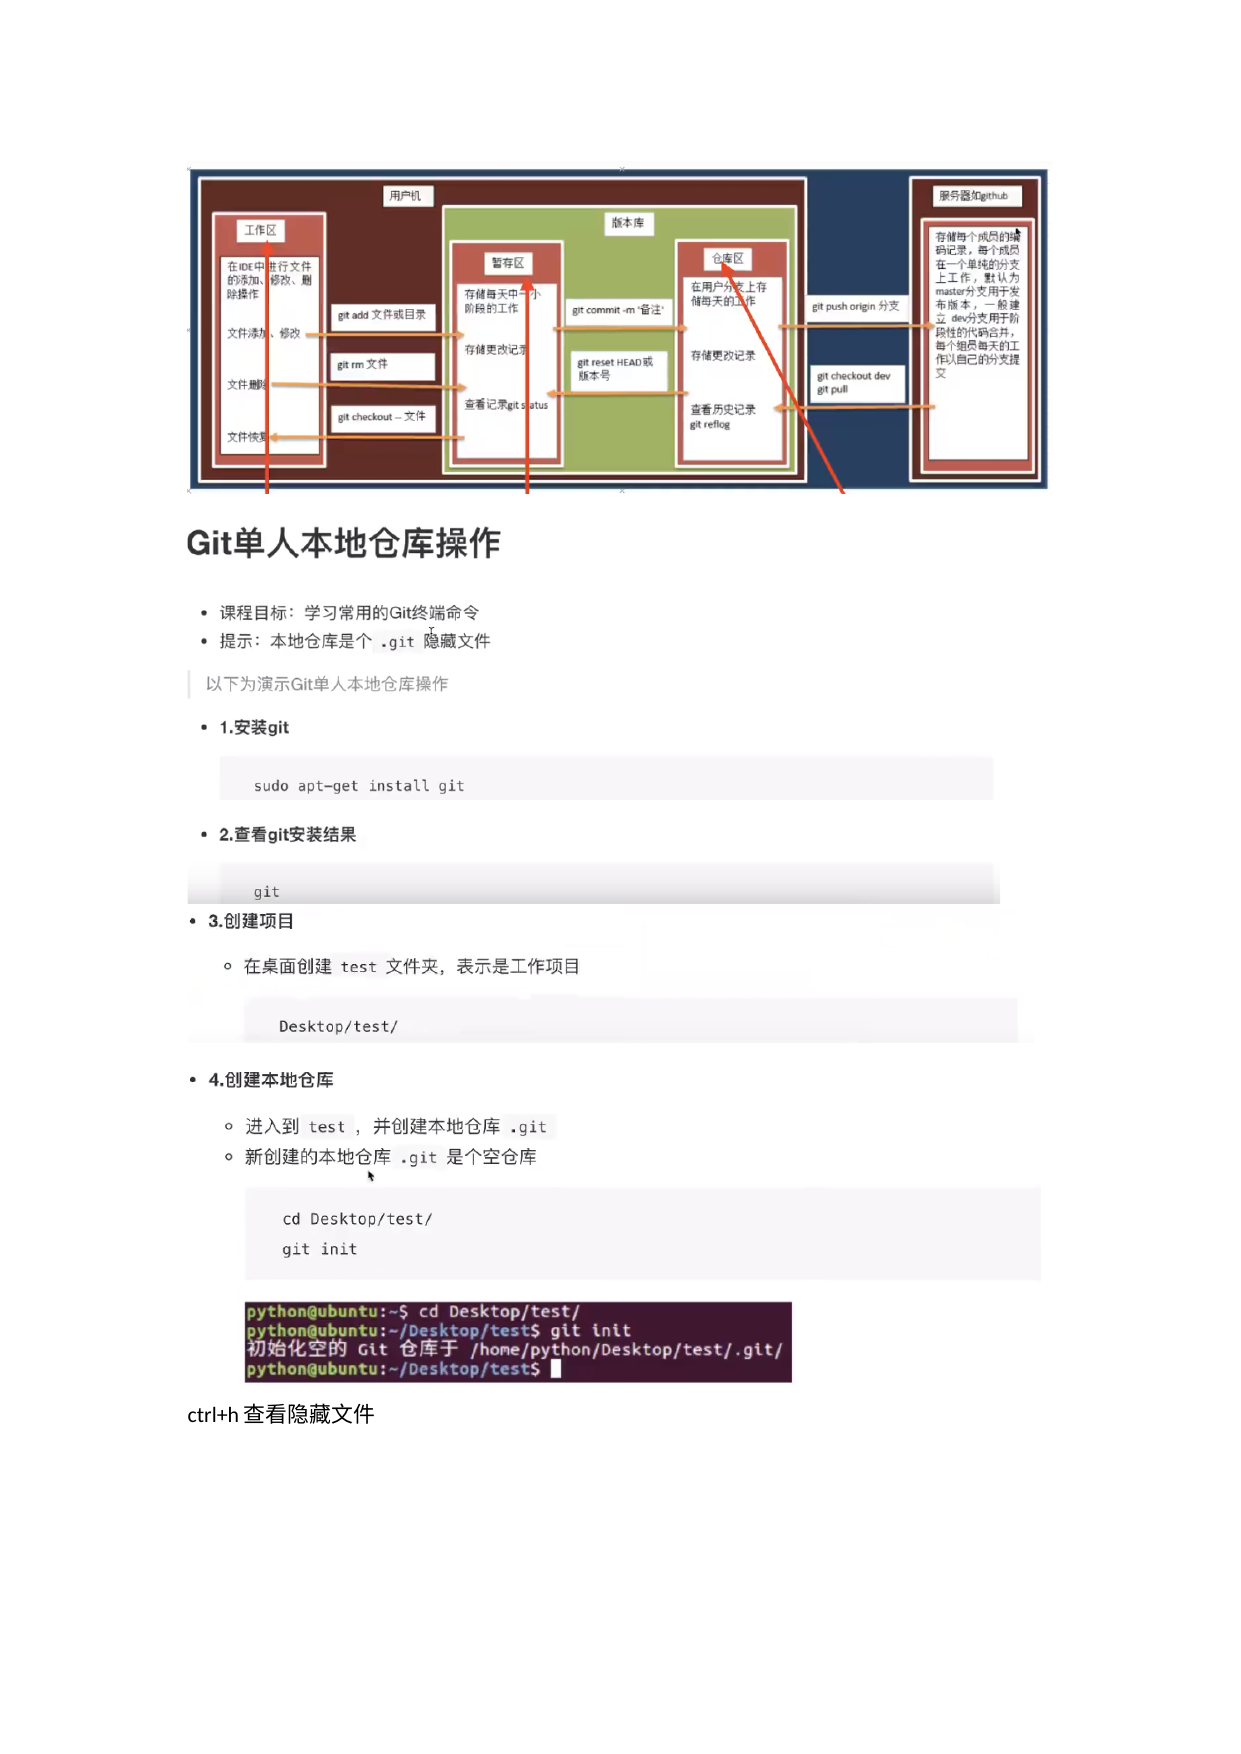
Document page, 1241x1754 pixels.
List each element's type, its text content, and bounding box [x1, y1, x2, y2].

text ctrl+h查看隐藏文件 [187, 1397, 1053, 1429]
picture [187, 812, 1001, 904]
picture [187, 161, 1053, 494]
picture [187, 519, 1001, 800]
picture [187, 1072, 1041, 1386]
picture [187, 909, 1035, 1043]
